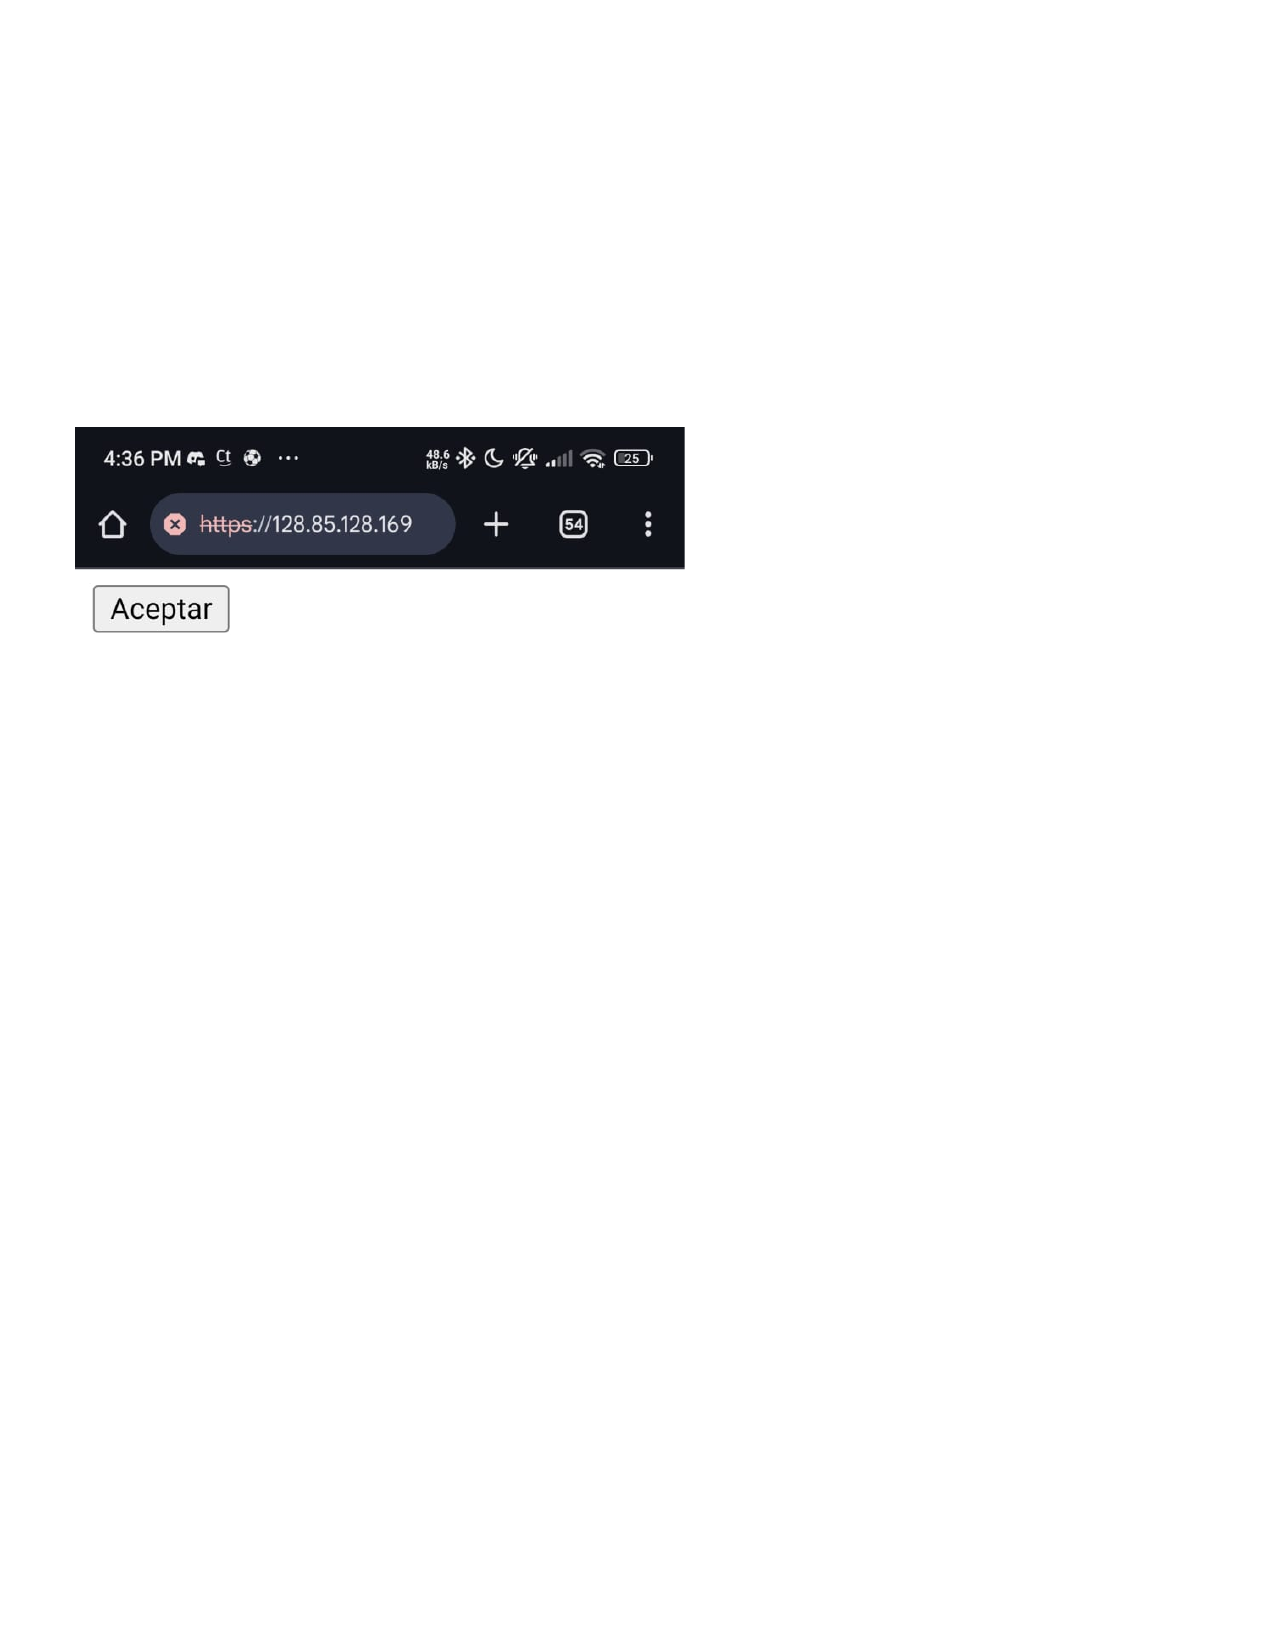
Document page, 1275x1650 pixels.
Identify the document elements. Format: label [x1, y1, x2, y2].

picture [75, 427, 685, 1650]
